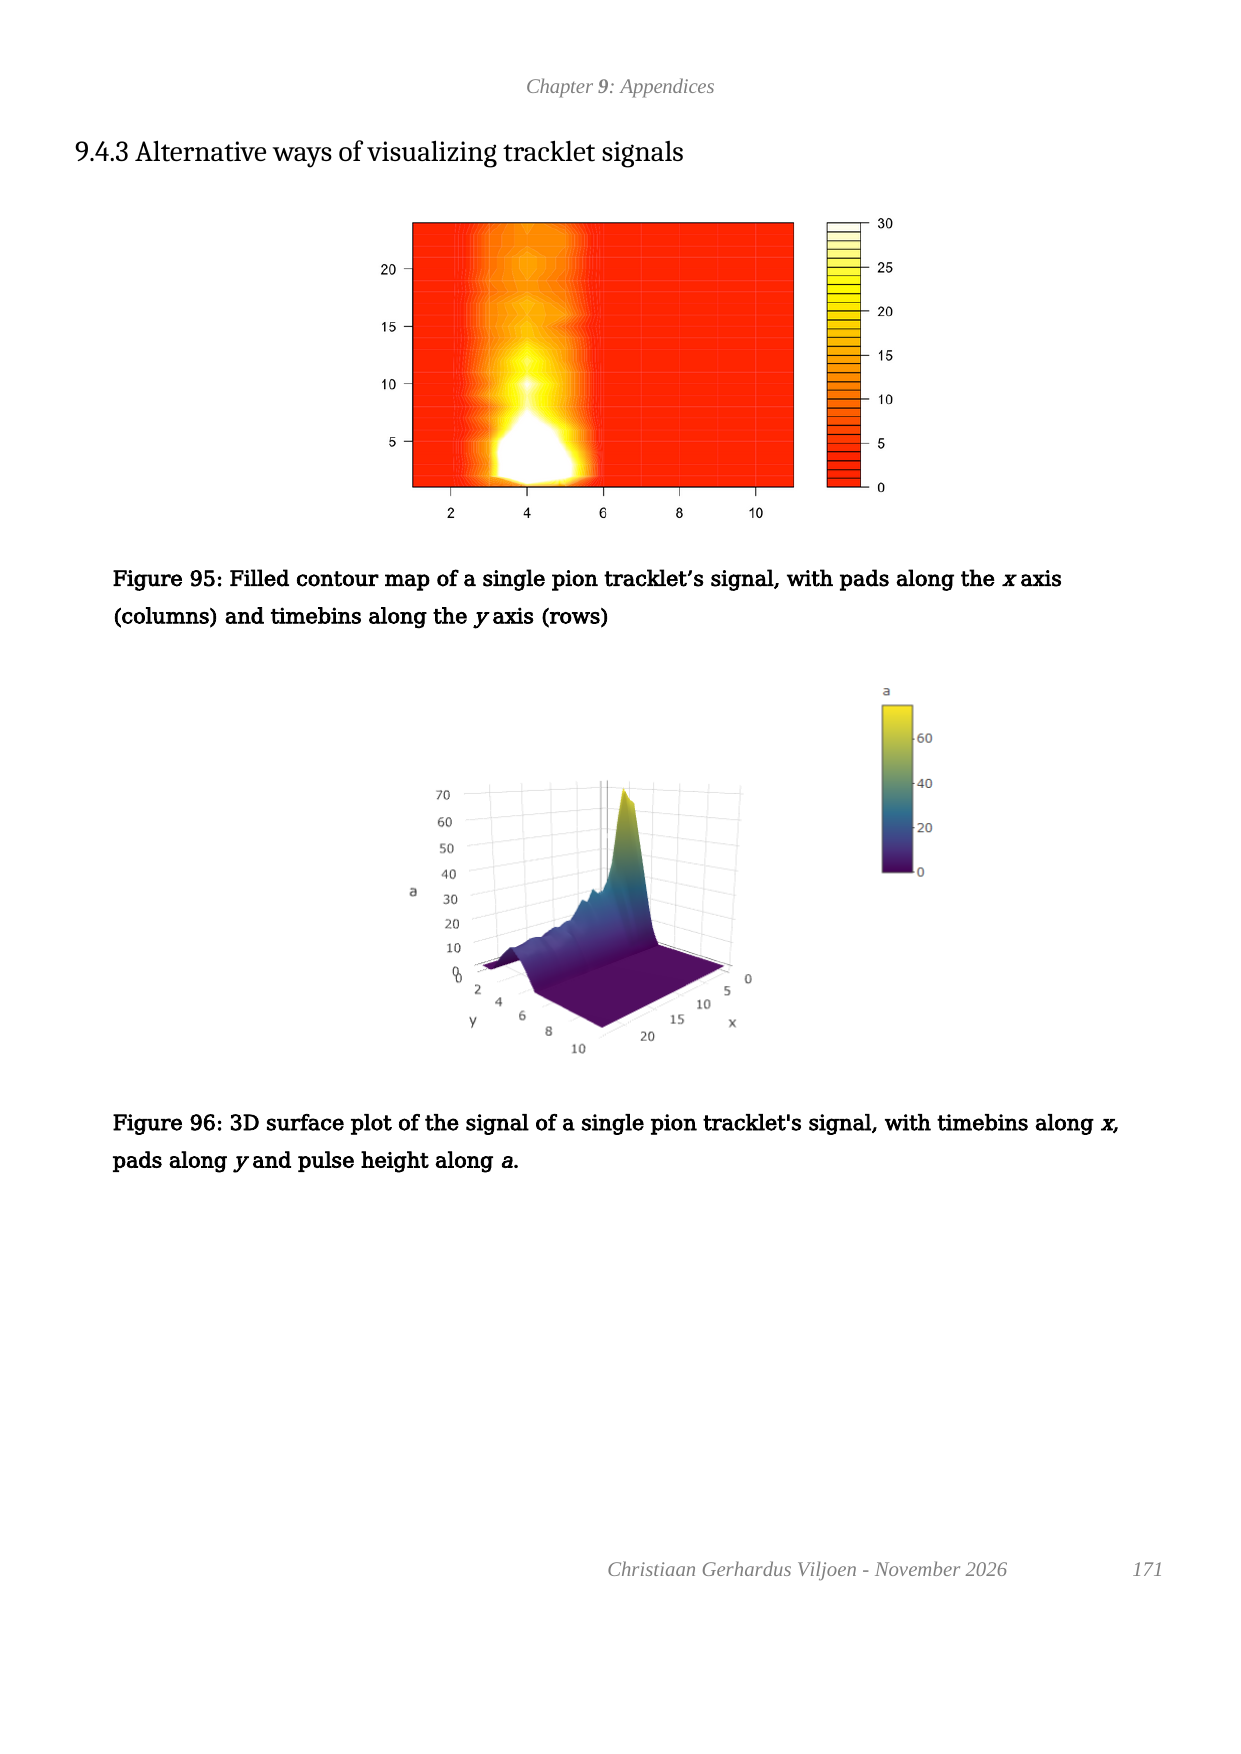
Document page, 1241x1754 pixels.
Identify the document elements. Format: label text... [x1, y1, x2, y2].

picture [288, 648, 989, 1089]
subtitle Alternative ways of visualizing tracklet signals [75, 135, 1165, 169]
text Figure 96: 3D surface plot of the signal of a single pion tracklet's signal, with timebins along x, pads along y and pulse height along a. [112, 1109, 1165, 1172]
text Figure 95: Filled contour map of a single pion tracklet’s signal, with pads along the x axis (columns) and timebins along the y axis (rows) [112, 565, 1165, 628]
picture [357, 181, 920, 545]
